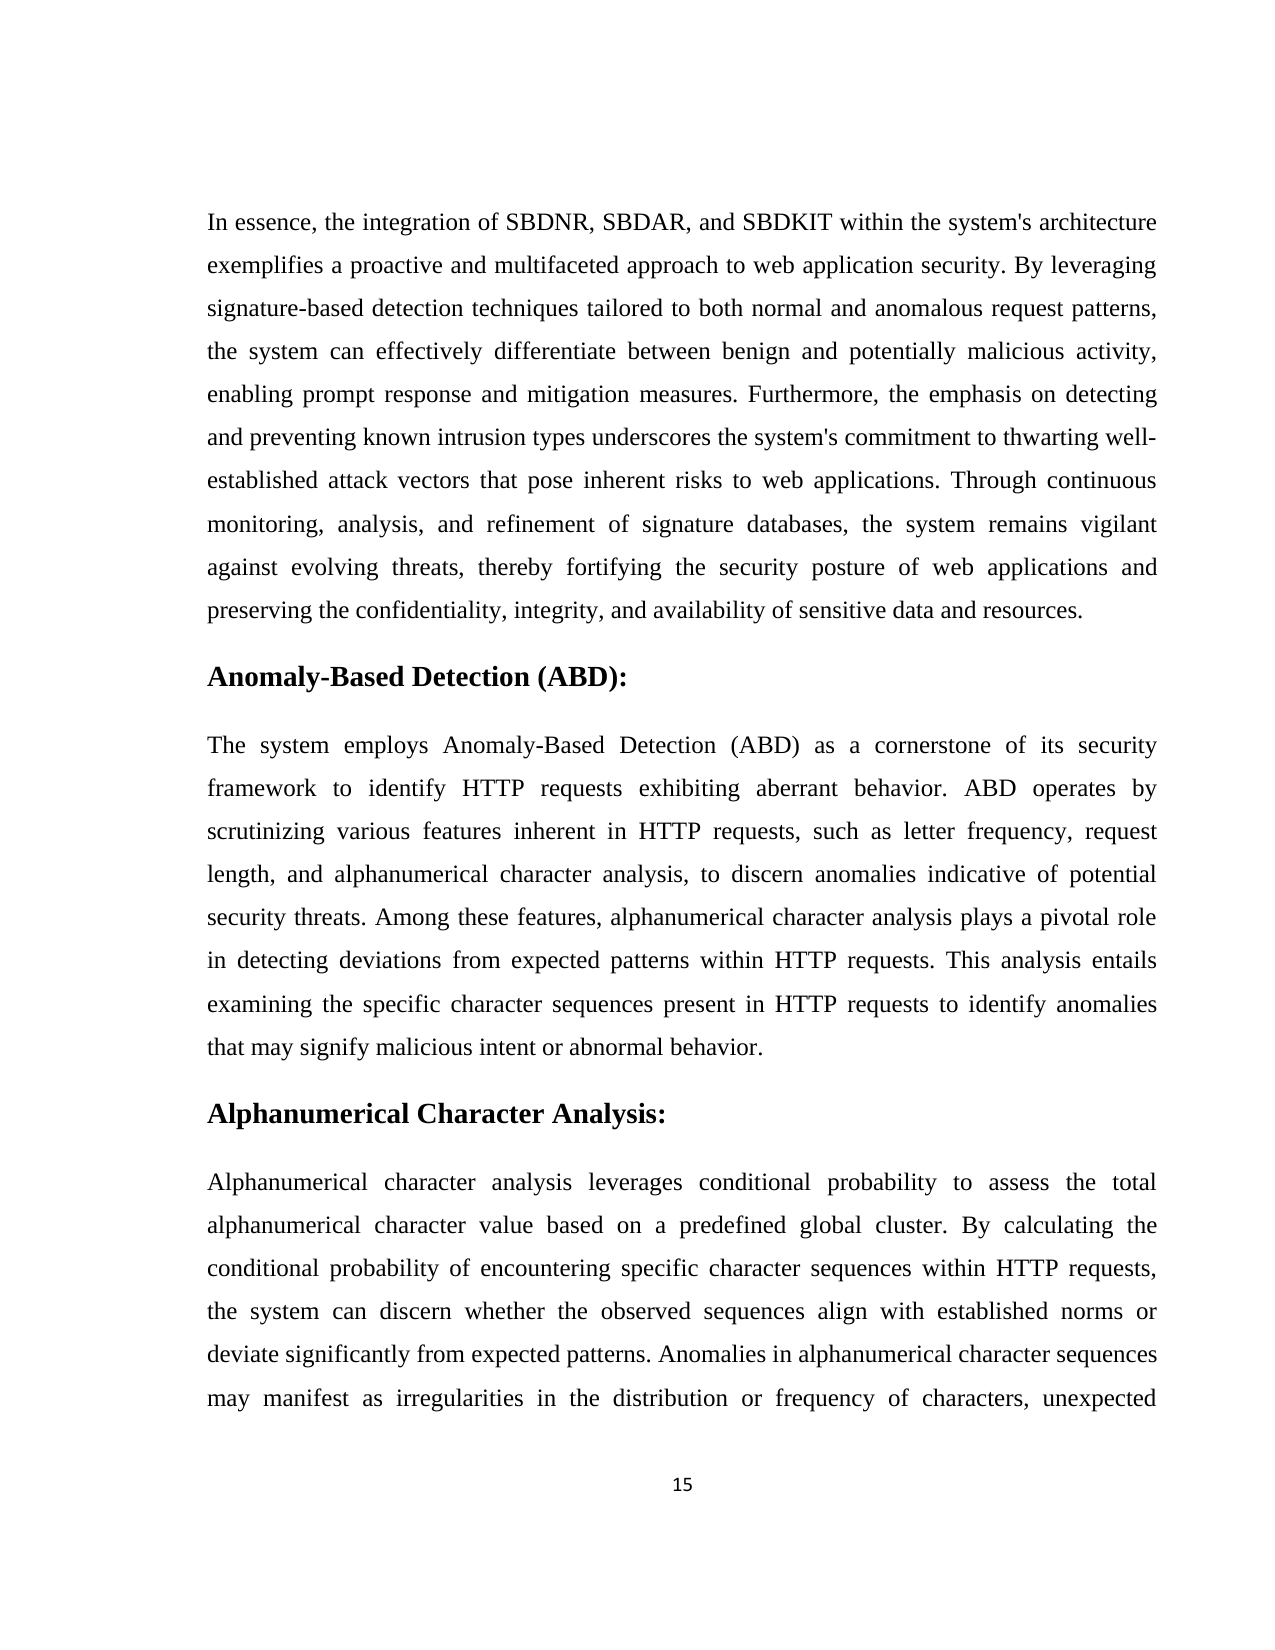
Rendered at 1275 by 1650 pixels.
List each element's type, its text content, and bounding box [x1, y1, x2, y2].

text Anomaly-Based Detection (ABD): [207, 659, 1158, 692]
text The system employs Anomaly-Based Detection (ABD) as a cornerstone of its security framework to identify HTTP requests exhibiting aberrant behavior. ABD operates by scrutinizing various features inherent in HTTP requests, such as letter frequency, request length, and alphanumerical character analysis, to discern anomalies indicative of potential security threats. Among these features, alphanumerical character analysis plays a pivotal role in detecting deviations from expected patterns within HTTP requests. This analysis entails examining the specific character sequences present in HTTP requests to identify anomalies that may signify malicious intent or abnormal behavior. [207, 730, 1158, 1061]
text In essence, the integration of SBDNR, SBDAR, and SBDKIT within the system's architecture exemplifies a proactive and multifaceted approach to web application security. By leveraging signature-based detection techniques tailored to both normal and anomalous request patterns, the system can effectively differentiate between benign and potentially malicious activity, enabling prompt response and mitigation measures. Furthermore, the emphasis on detecting and preventing known intrusion types underscores the system's commitment to thwarting well-established attack vectors that pose inherent risks to web applications. Through continuous monitoring, analysis, and refinement of signature databases, the system remains vigilant against evolving threats, thereby fortifying the security posture of web applications and preserving the confidentiality, integrity, and availability of sensitive data and resources. [207, 207, 1158, 624]
text Alphanumerical Character Analysis: [207, 1096, 1158, 1129]
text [207, 1167, 1158, 1411]
